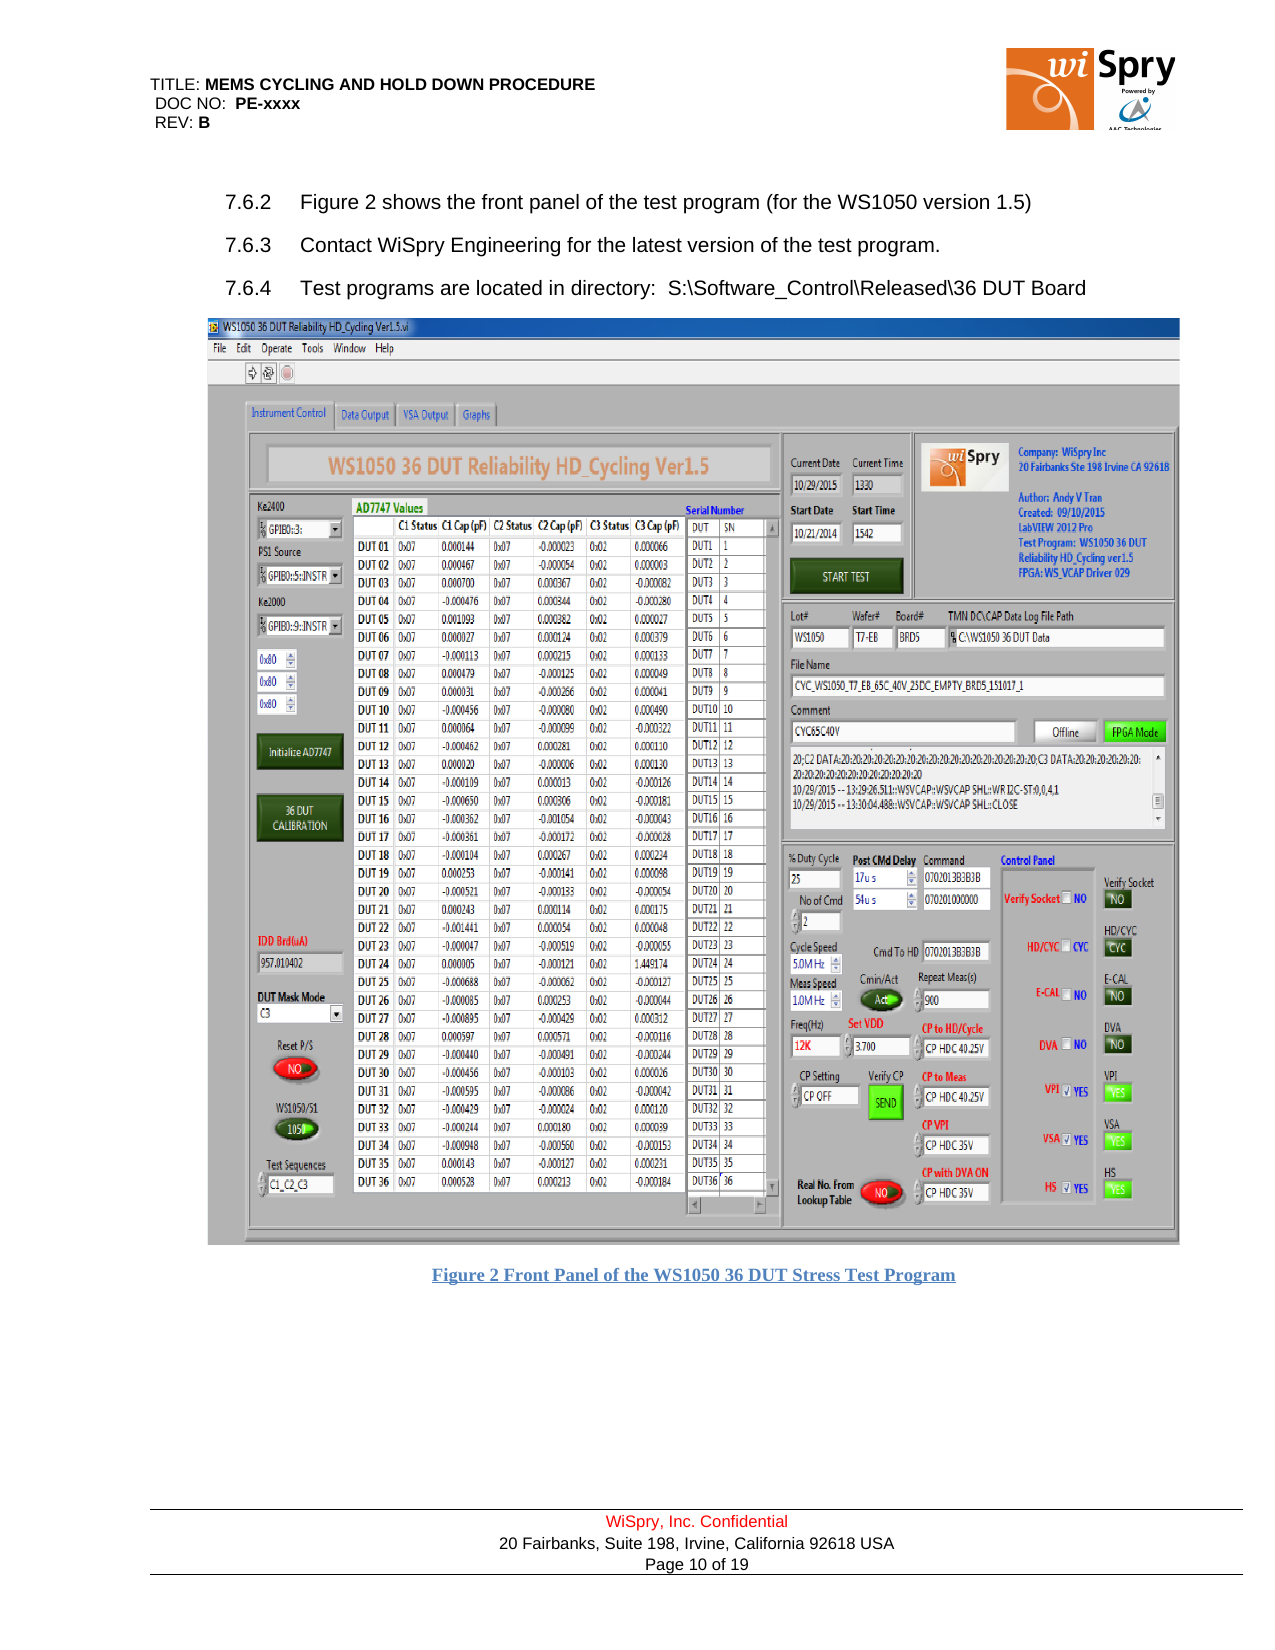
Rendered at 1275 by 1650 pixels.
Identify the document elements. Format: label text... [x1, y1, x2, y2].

list Test programs are located in directory: S:\Software_Control\Released\36 DUT Board [225, 275, 1237, 299]
text Figure 2 Front Panel of the WS1050 36 DUT Stress Test Program [150, 1263, 1237, 1285]
picture [207, 318, 1180, 1245]
list Figure 2 shows the front panel of the test program (for the WS1050 version 1.5) [225, 190, 1237, 214]
picture [1006, 48, 1175, 130]
list Contact WiSpry Engineering for the latest version of the test program. [225, 233, 1237, 257]
